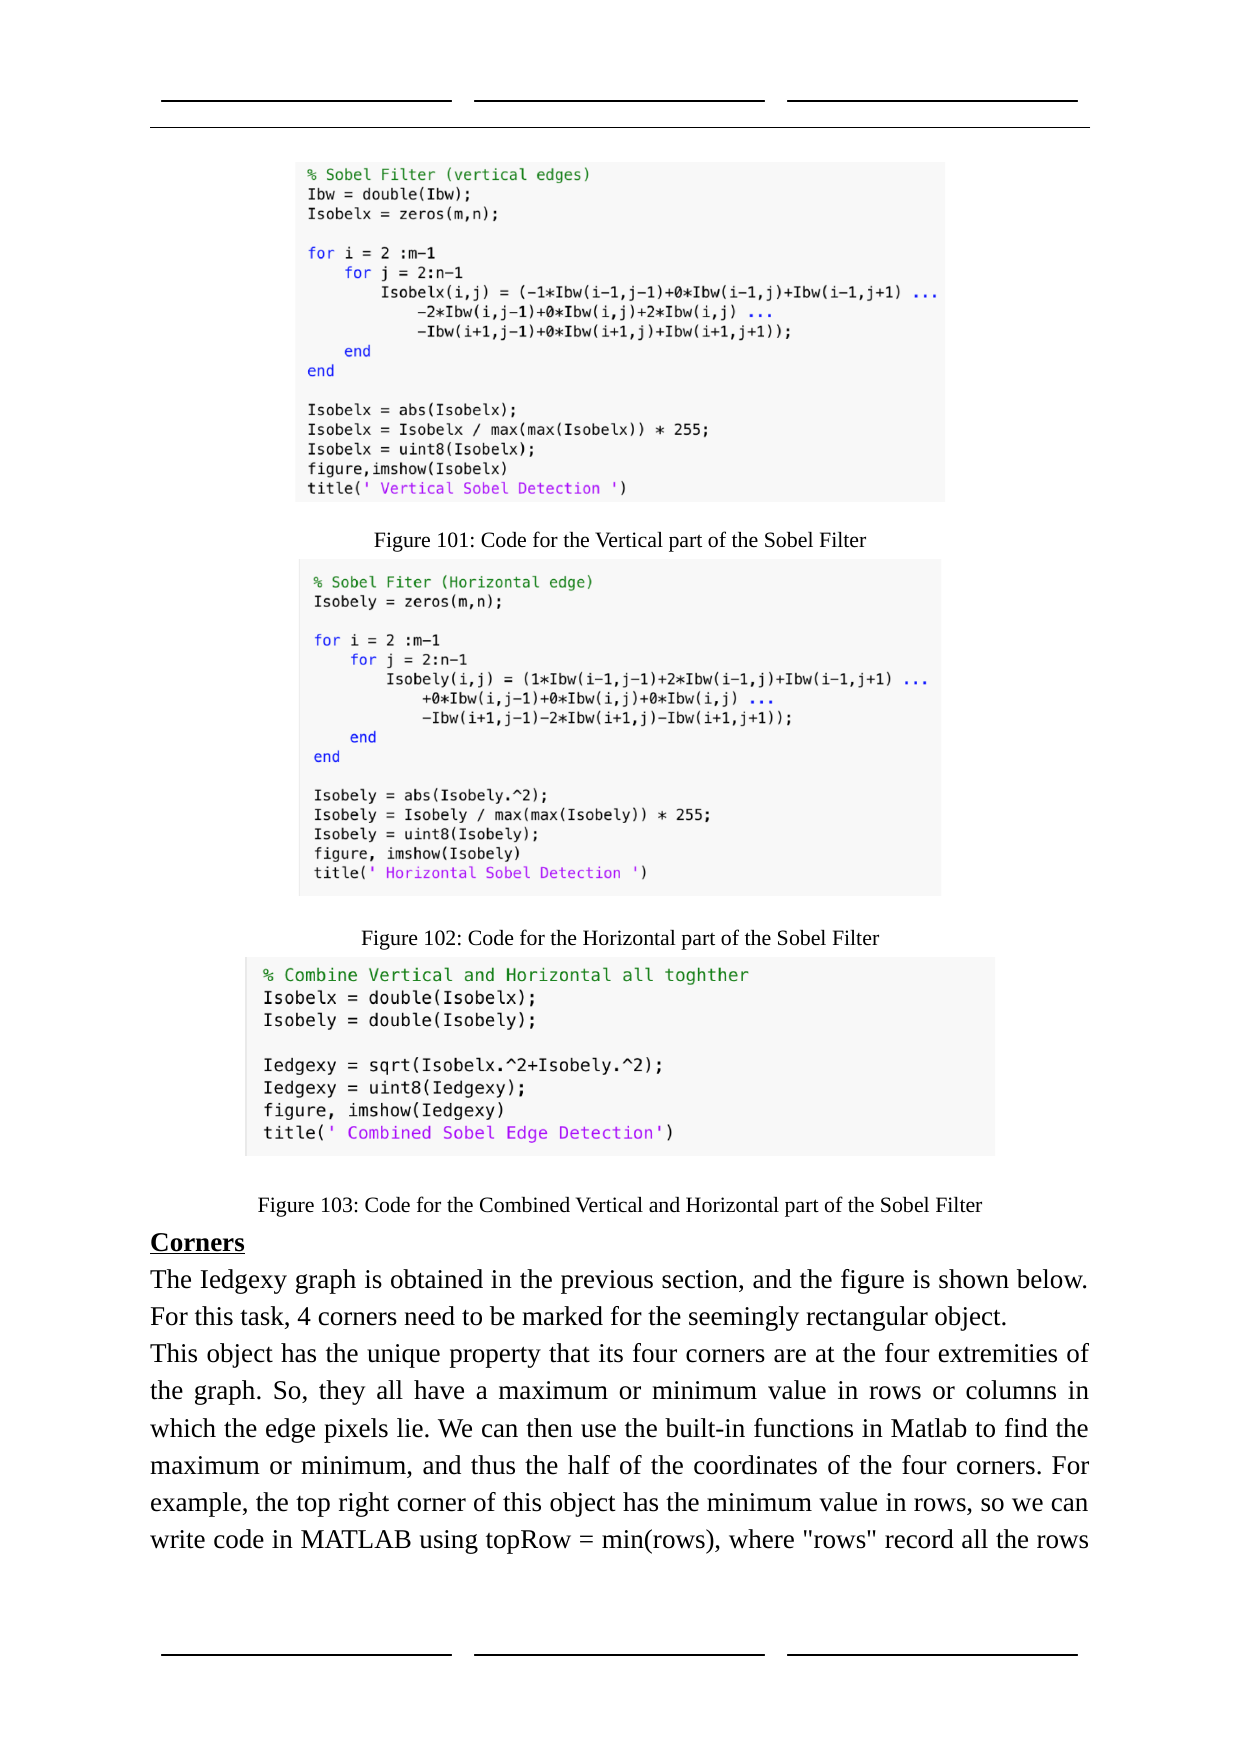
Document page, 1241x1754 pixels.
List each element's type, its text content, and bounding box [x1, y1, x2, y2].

text Figure 101: Code for the Vertical part of the Sobel Filter [150, 523, 1090, 556]
text Figure 102: Code for the Horizontal part of the Sobel Filter [150, 921, 1090, 954]
picture [298, 559, 942, 896]
text Corners [150, 1225, 1090, 1258]
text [150, 1337, 1090, 1556]
picture [245, 957, 995, 1156]
text The Iedgexy graph is obtained in the previous section, and the figure is shown below. For this task, 4 corners need to be marked for the seemingly rectangular object. [150, 1262, 1090, 1332]
text Figure 103: Code for the Combined Vertical and Horizontal part of the Sobel Filter [150, 1189, 1090, 1221]
picture [295, 162, 946, 502]
